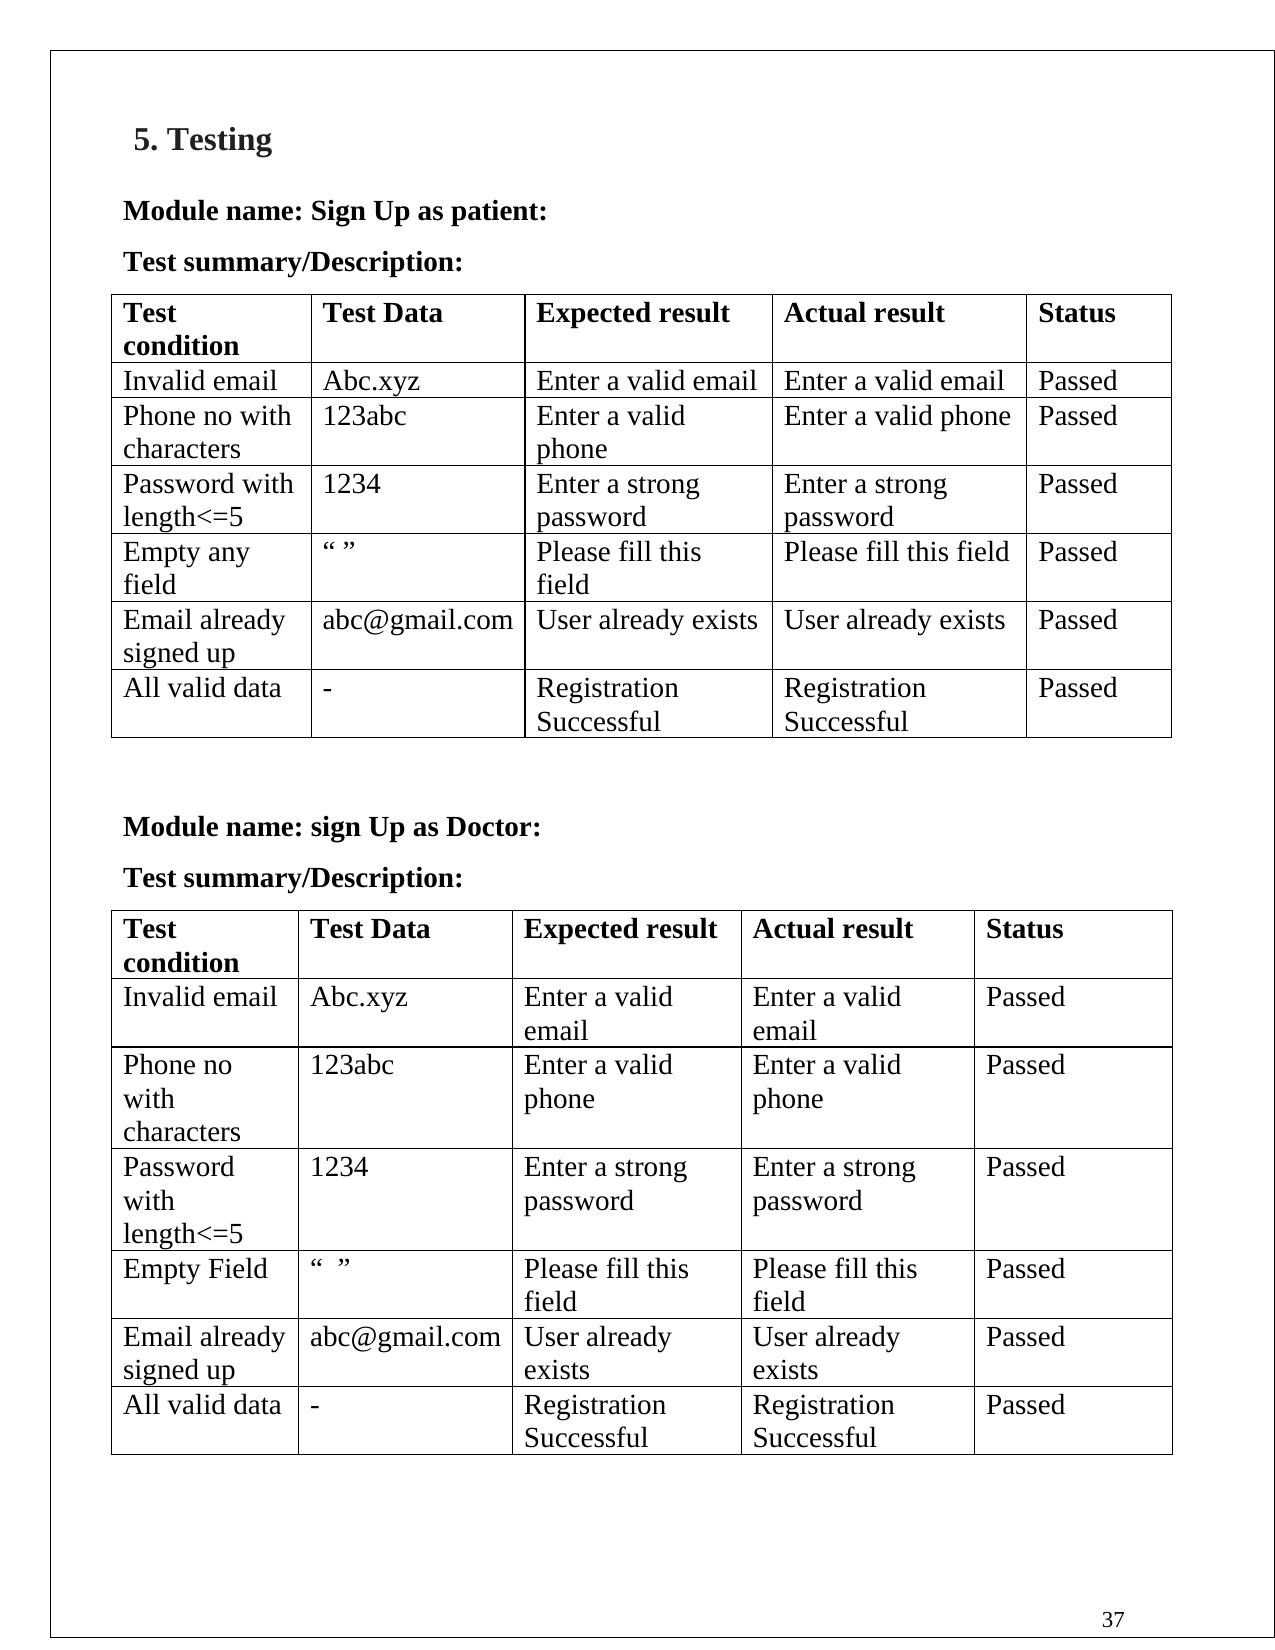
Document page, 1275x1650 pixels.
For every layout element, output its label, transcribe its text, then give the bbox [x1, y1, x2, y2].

table_cell Enter a valid phone [513, 1048, 741, 1148]
table_cell Passed [1027, 466, 1171, 533]
table_cell abc@gmail.com [299, 1319, 512, 1386]
table_cell - [299, 1387, 512, 1454]
table_cell Passed [975, 1149, 1172, 1250]
table_cell Passed [1027, 670, 1171, 737]
table_cell Passed [975, 1048, 1172, 1148]
table_header Expected result [513, 911, 741, 978]
table_cell Please fill this field [773, 534, 1026, 601]
table_cell User already exists [773, 602, 1026, 669]
table_cell Passed [1027, 363, 1171, 397]
table_cell Phone no with characters [112, 398, 311, 465]
table_cell Please fill this field [742, 1251, 974, 1318]
table_cell Enter a valid email [513, 979, 741, 1046]
table_cell Email already signed up [112, 602, 311, 669]
table_header Test Data [299, 911, 512, 978]
text Module name: Sign Up as patient: [123, 193, 1274, 227]
table_cell Registration Successful [773, 670, 1026, 737]
table_cell Phone no with characters [112, 1048, 298, 1148]
table_header Test condition [112, 911, 298, 978]
table_cell Enter a valid email [742, 979, 974, 1046]
table_cell Abc.xyz [312, 363, 524, 397]
table_cell Passed [1027, 398, 1171, 465]
table_header Status [975, 911, 1172, 978]
table_cell Enter a strong password [773, 466, 1026, 533]
table_cell 1234 [299, 1149, 512, 1250]
table_cell Enter a valid phone [773, 398, 1026, 465]
table_cell Invalid email [112, 979, 298, 1046]
table_cell Empty Field [112, 1251, 298, 1318]
table_cell - [312, 670, 524, 737]
table_cell Password with length<=5 [112, 1149, 298, 1250]
table_cell Enter a valid email [526, 363, 772, 397]
table_cell Enter a strong password [742, 1149, 974, 1250]
table_cell User already exists [742, 1319, 974, 1386]
table_cell Passed [1027, 534, 1171, 601]
table_header Actual result [773, 295, 1026, 362]
table_cell Empty any field [112, 534, 311, 601]
table_cell 123abc [299, 1048, 512, 1148]
text Module name: sign Up as Doctor: [123, 809, 1274, 843]
table_header Test Data [312, 295, 524, 362]
table_cell Passed [975, 1387, 1172, 1454]
table_cell Abc.xyz [299, 979, 512, 1046]
table_cell 123abc [312, 398, 524, 465]
table_cell “ ” [299, 1251, 512, 1318]
text Test summary/Description: [123, 244, 1274, 277]
table_cell Passed [975, 979, 1172, 1046]
table_cell Registration Successful [742, 1387, 974, 1454]
table_cell abc@gmail.com [312, 602, 524, 669]
table_cell Enter a valid email [773, 363, 1026, 397]
subtitle 5. Testing [133, 119, 1274, 158]
table_cell Password with length<=5 [112, 466, 311, 533]
table_cell Passed [975, 1251, 1172, 1318]
table_cell Passed [1027, 602, 1171, 669]
table_cell User already exists [513, 1319, 741, 1386]
table_cell All valid data [112, 1387, 298, 1454]
table_cell Please fill this field [526, 534, 772, 601]
table_cell User already exists [526, 602, 772, 669]
table_cell Please fill this field [513, 1251, 741, 1318]
table_cell Passed [975, 1319, 1172, 1386]
table_cell Registration Successful [526, 670, 772, 737]
table_cell Registration Successful [513, 1387, 741, 1454]
table_cell Enter a strong password [513, 1149, 741, 1250]
table_cell 1234 [312, 466, 524, 533]
table_cell Enter a strong password [526, 466, 772, 533]
table_header Status [1027, 295, 1171, 362]
table_cell Enter a valid phone [742, 1048, 974, 1148]
table_cell Email already signed up [112, 1319, 298, 1386]
text Test summary/Description: [123, 860, 1274, 893]
table_header Expected result [526, 295, 772, 362]
table_cell Enter a valid phone [526, 398, 772, 465]
table_cell “ ” [312, 534, 524, 601]
table_cell Invalid email [112, 363, 311, 397]
table_header Actual result [742, 911, 974, 978]
table_header Test condition [112, 295, 311, 362]
table_cell All valid data [112, 670, 311, 737]
